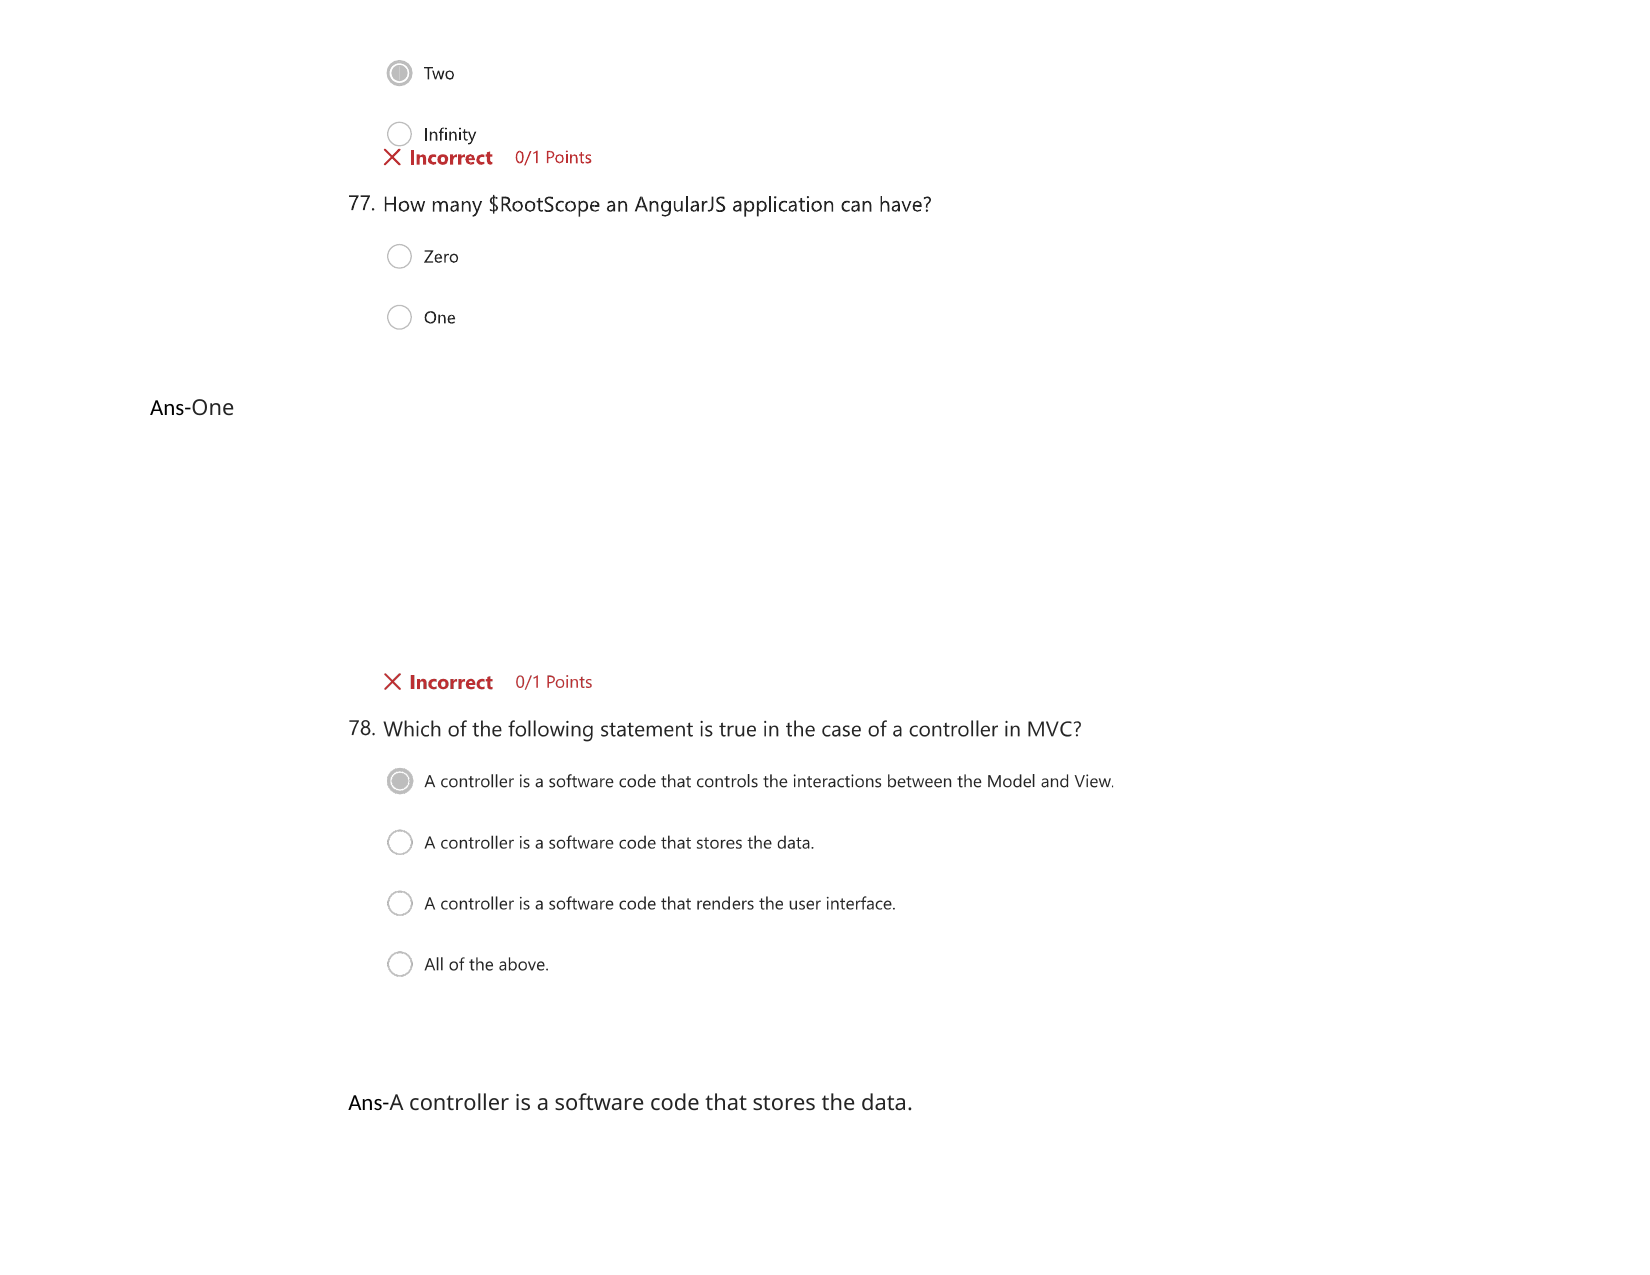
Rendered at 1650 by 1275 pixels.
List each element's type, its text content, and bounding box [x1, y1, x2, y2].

text Ans-One [150, 392, 1500, 421]
text Ans-A controller is a software code that stores the data. [348, 1086, 1500, 1116]
picture [348, 672, 1114, 977]
